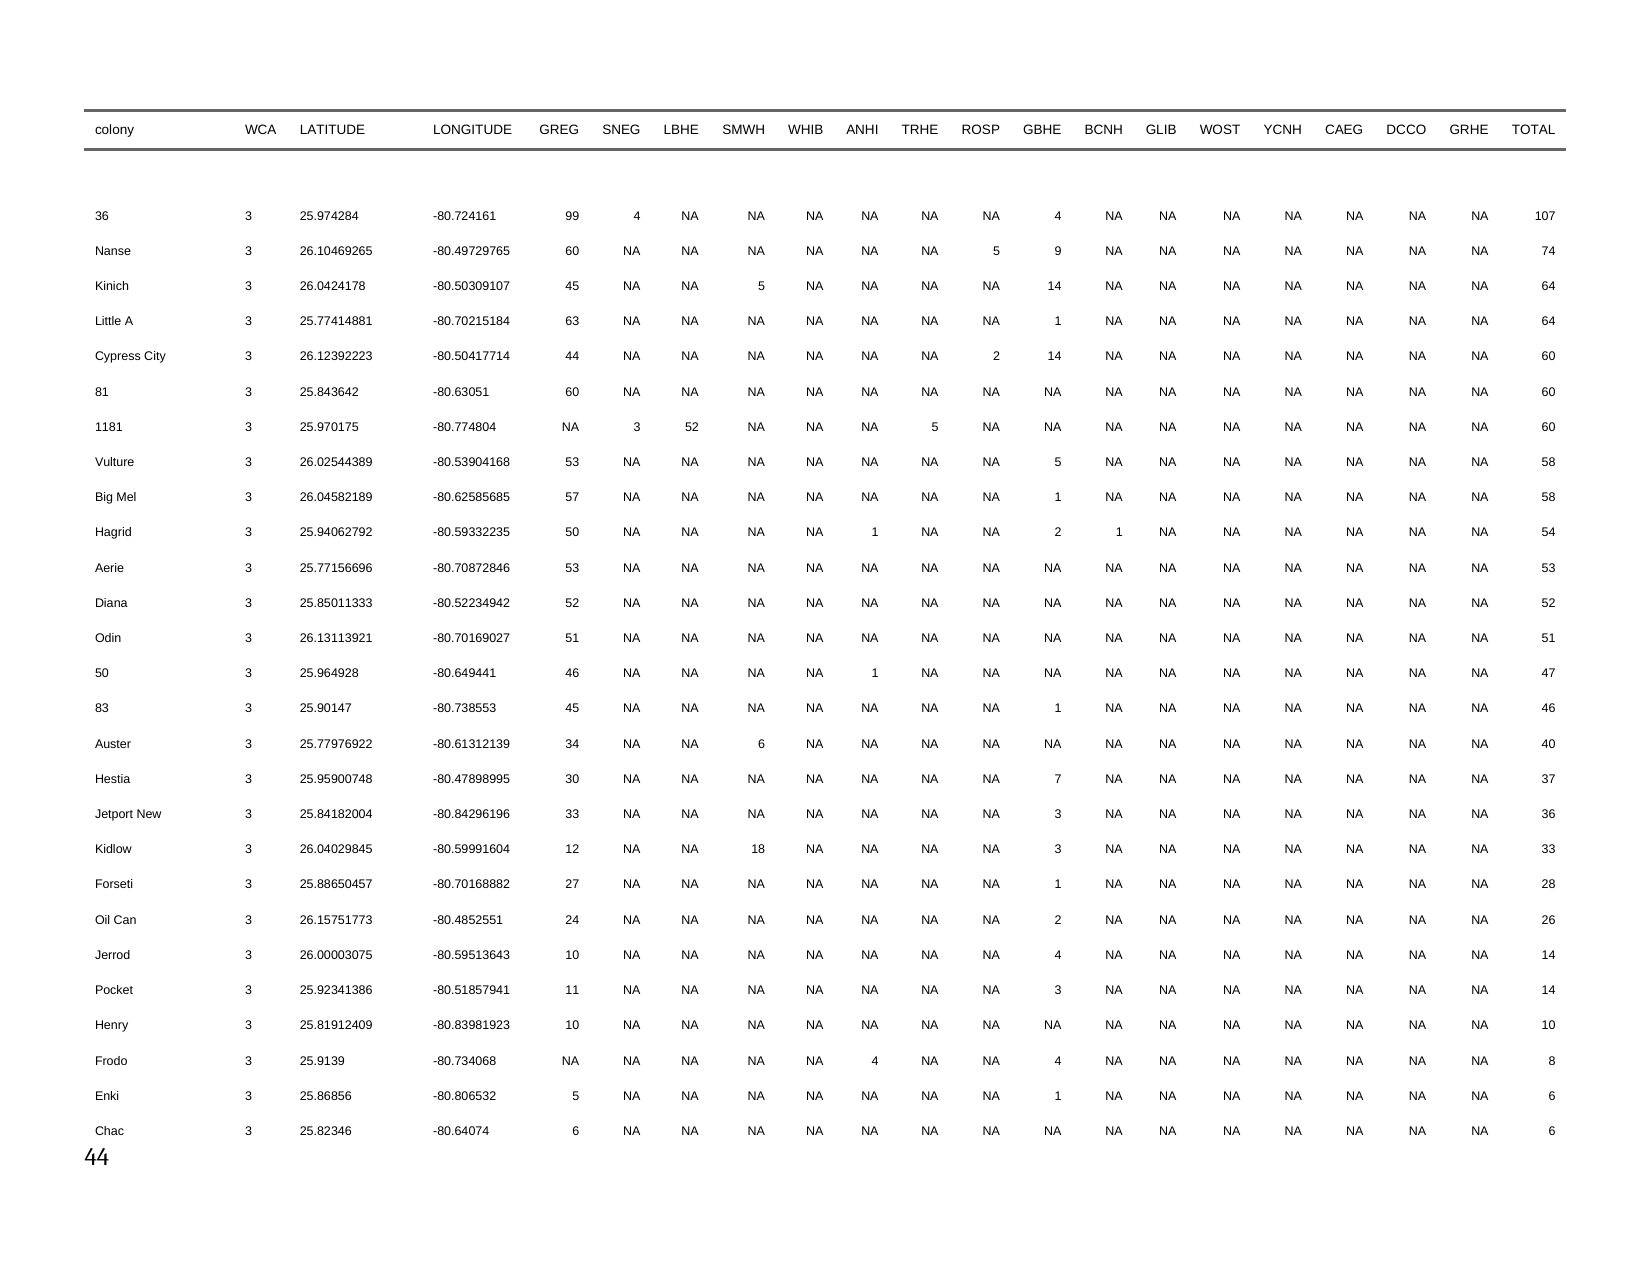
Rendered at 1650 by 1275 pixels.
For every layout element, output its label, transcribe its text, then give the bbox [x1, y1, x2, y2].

table_header LBHE [651, 112, 709, 148]
table_header LATITUDE [289, 112, 422, 148]
table_header CAEG [1312, 112, 1373, 148]
table_header GRHE [1436, 112, 1499, 148]
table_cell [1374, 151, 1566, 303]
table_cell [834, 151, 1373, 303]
table_header SNEG [589, 112, 651, 148]
table_header YCNH [1251, 112, 1312, 148]
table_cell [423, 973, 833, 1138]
table_header WHIB [775, 112, 833, 148]
table_header colony [84, 112, 234, 148]
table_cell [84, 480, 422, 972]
table_header GREG [526, 112, 589, 148]
table_header ANHI [834, 112, 889, 148]
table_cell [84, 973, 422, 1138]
table_header DCCO [1374, 112, 1436, 148]
table_header SMWH [709, 112, 775, 148]
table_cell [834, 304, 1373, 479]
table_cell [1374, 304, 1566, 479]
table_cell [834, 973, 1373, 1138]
table_header TOTAL [1499, 112, 1566, 148]
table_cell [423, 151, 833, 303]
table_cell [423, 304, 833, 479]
table_header GBHE [1010, 112, 1072, 148]
table_header LONGITUDE [423, 112, 526, 148]
table_header GLIB [1133, 112, 1187, 148]
table_header WCA [234, 112, 289, 148]
table_header ROSP [949, 112, 1010, 148]
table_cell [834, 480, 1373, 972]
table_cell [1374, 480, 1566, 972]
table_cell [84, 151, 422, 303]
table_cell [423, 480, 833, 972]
table_header WOST [1187, 112, 1251, 148]
table_header BCNH [1072, 112, 1133, 148]
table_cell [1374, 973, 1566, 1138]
table_header TRHE [889, 112, 949, 148]
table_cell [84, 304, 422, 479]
